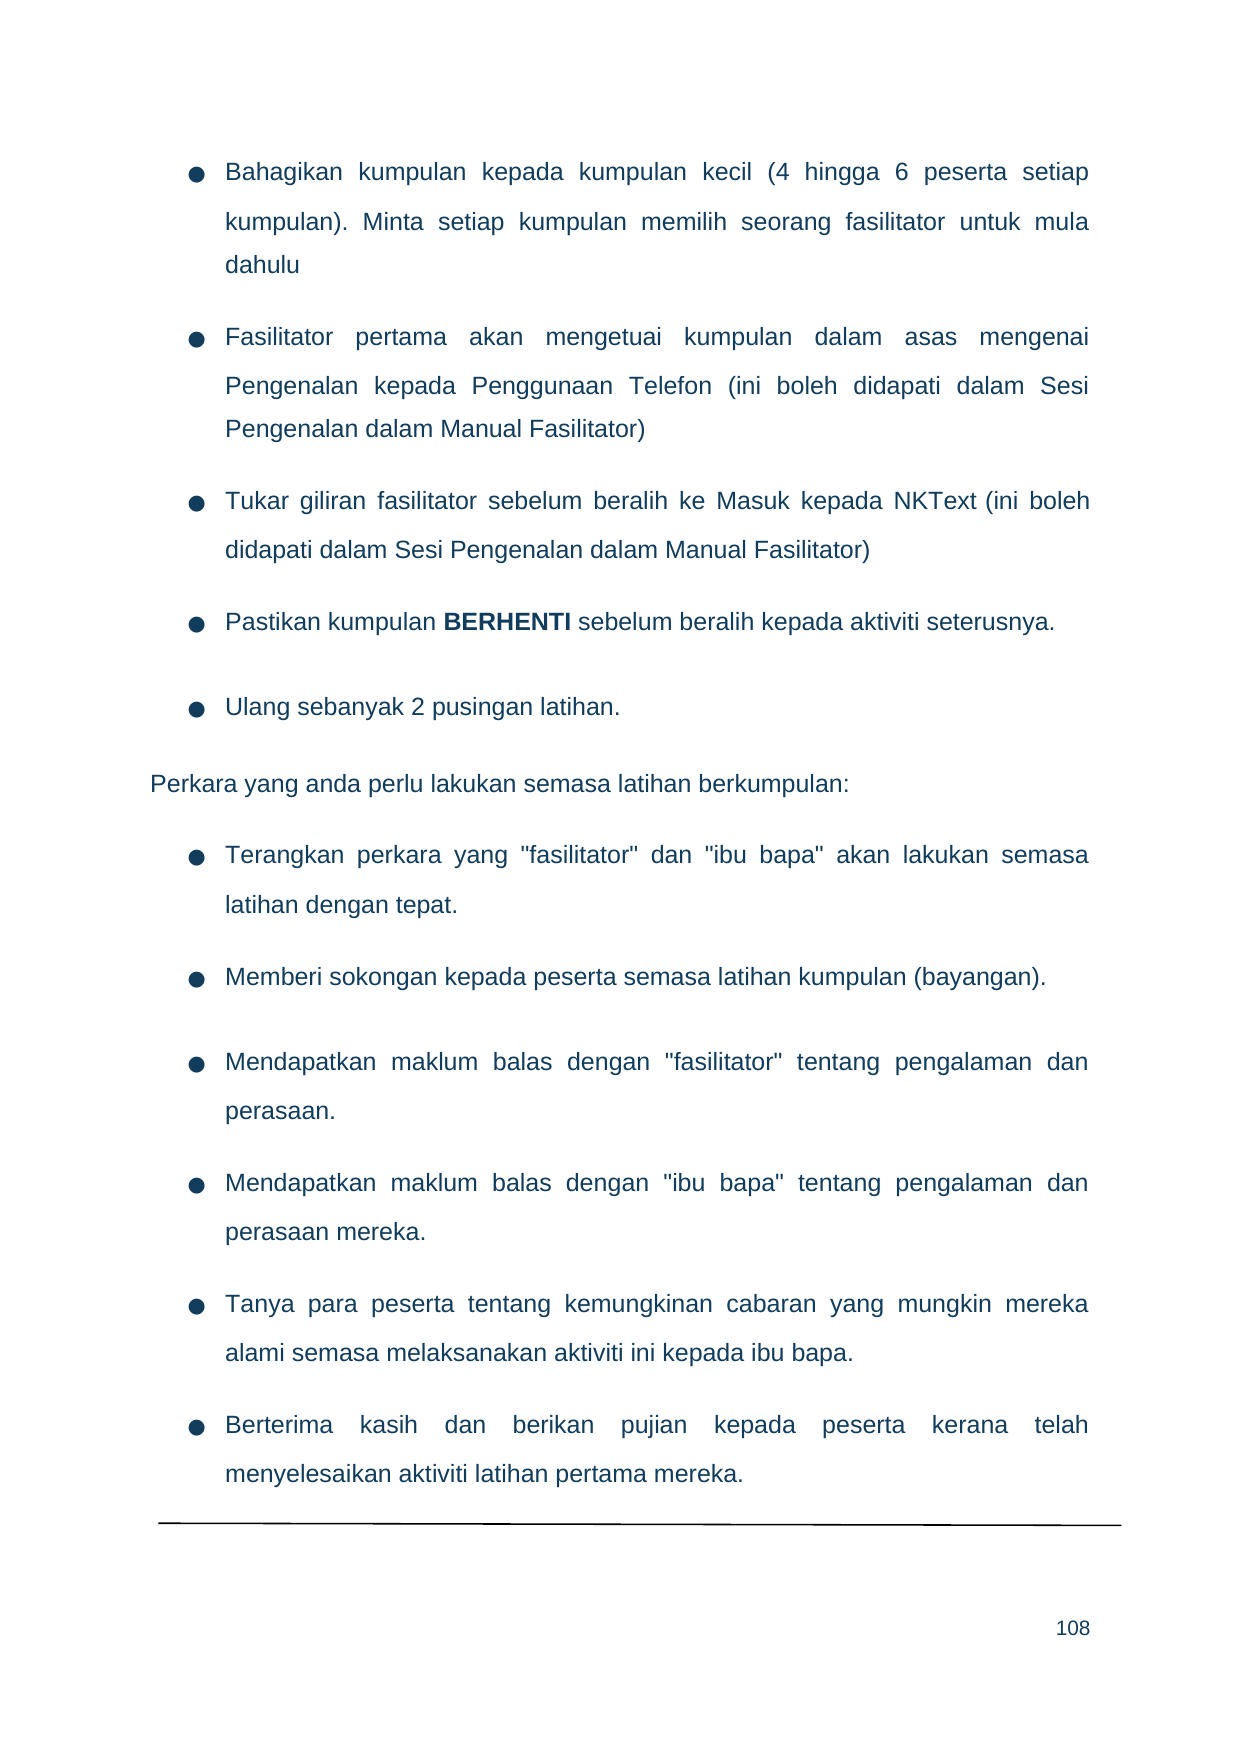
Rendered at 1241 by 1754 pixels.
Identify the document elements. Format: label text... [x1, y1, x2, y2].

list Bahagikan kumpulan kepada kumpulan kecil (4 hingga 6 peserta setiap kumpulan). Minta setiap kumpulan memilih seorang fasilitator untuk mula dahulu [187, 150, 1090, 279]
list Tanya para peserta tentang kemungkinan cabaran yang mungkin mereka alami semasa melaksanakan aktiviti ini kepada ibu bapa. [187, 1281, 1090, 1367]
list Mendapatkan maklum balas dengan "ibu bapa" tentang pengalaman dan perasaan mereka. [187, 1160, 1090, 1246]
list Berterima kasih dan berikan pujian kepada peserta kerana telah menyelesaikan aktiviti latihan pertama mereka. [187, 1402, 1090, 1488]
list Mendapatkan maklum balas dengan "fasilitator" tentang pengalaman dan perasaan. [187, 1039, 1090, 1125]
list Fasilitator pertama akan mengetuai kumpulan dalam asas mengenai Pengenalan kepada Penggunaan Telefon (ini boleh didapati dalam Sesi Pengenalan dalam Manual Fasilitator) [187, 314, 1090, 443]
list Memberi sokongan kepada peserta semasa latihan kumpulan (bayangan). [187, 954, 1090, 997]
list Ulang sebanyak 2 pusingan latihan. [187, 684, 1090, 727]
text Perkara yang anda perlu lakukan semasa latihan berkumpulan: [150, 769, 1090, 798]
list Tukar giliran fasilitator sebelum beralih ke Masuk kepada NKText (ini boleh didapati dalam Sesi Pengenalan dalam Manual Fasilitator) [187, 478, 1090, 564]
list Terangkan perkara yang "fasilitator" dan "ibu bapa" akan lakukan semasa latihan dengan tepat. [187, 833, 1090, 919]
list Pastikan kumpulan BERHENTI sebelum beralih kepada aktiviti seterusnya. [187, 599, 1090, 642]
